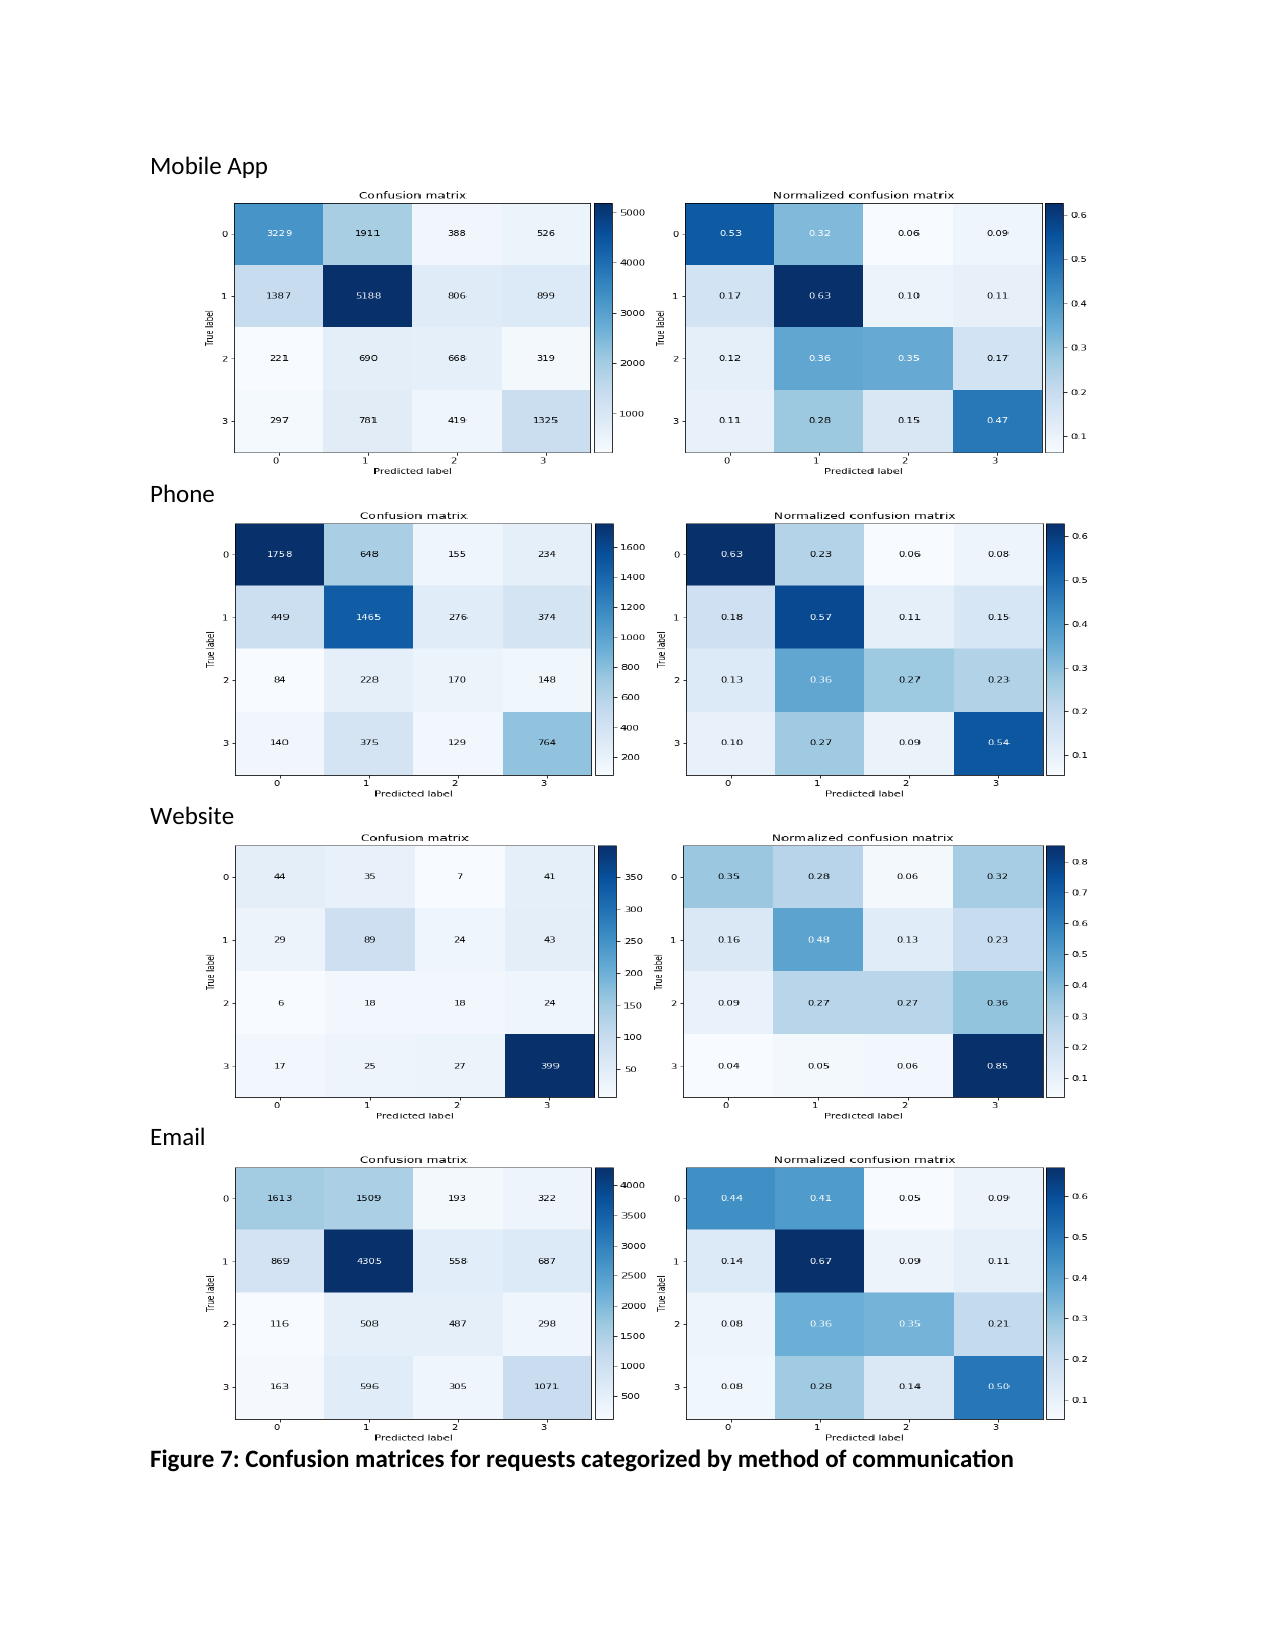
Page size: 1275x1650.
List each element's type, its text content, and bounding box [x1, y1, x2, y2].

picture [196, 830, 1100, 1122]
text Figure 7: Confusion matrices for requests categorized by method of communication [150, 1443, 1125, 1473]
picture [195, 187, 1099, 479]
text Email [150, 1121, 1125, 1152]
picture [196, 1152, 1100, 1443]
picture [196, 508, 1100, 800]
text Website [150, 800, 1125, 830]
text Mobile App [150, 150, 1125, 181]
